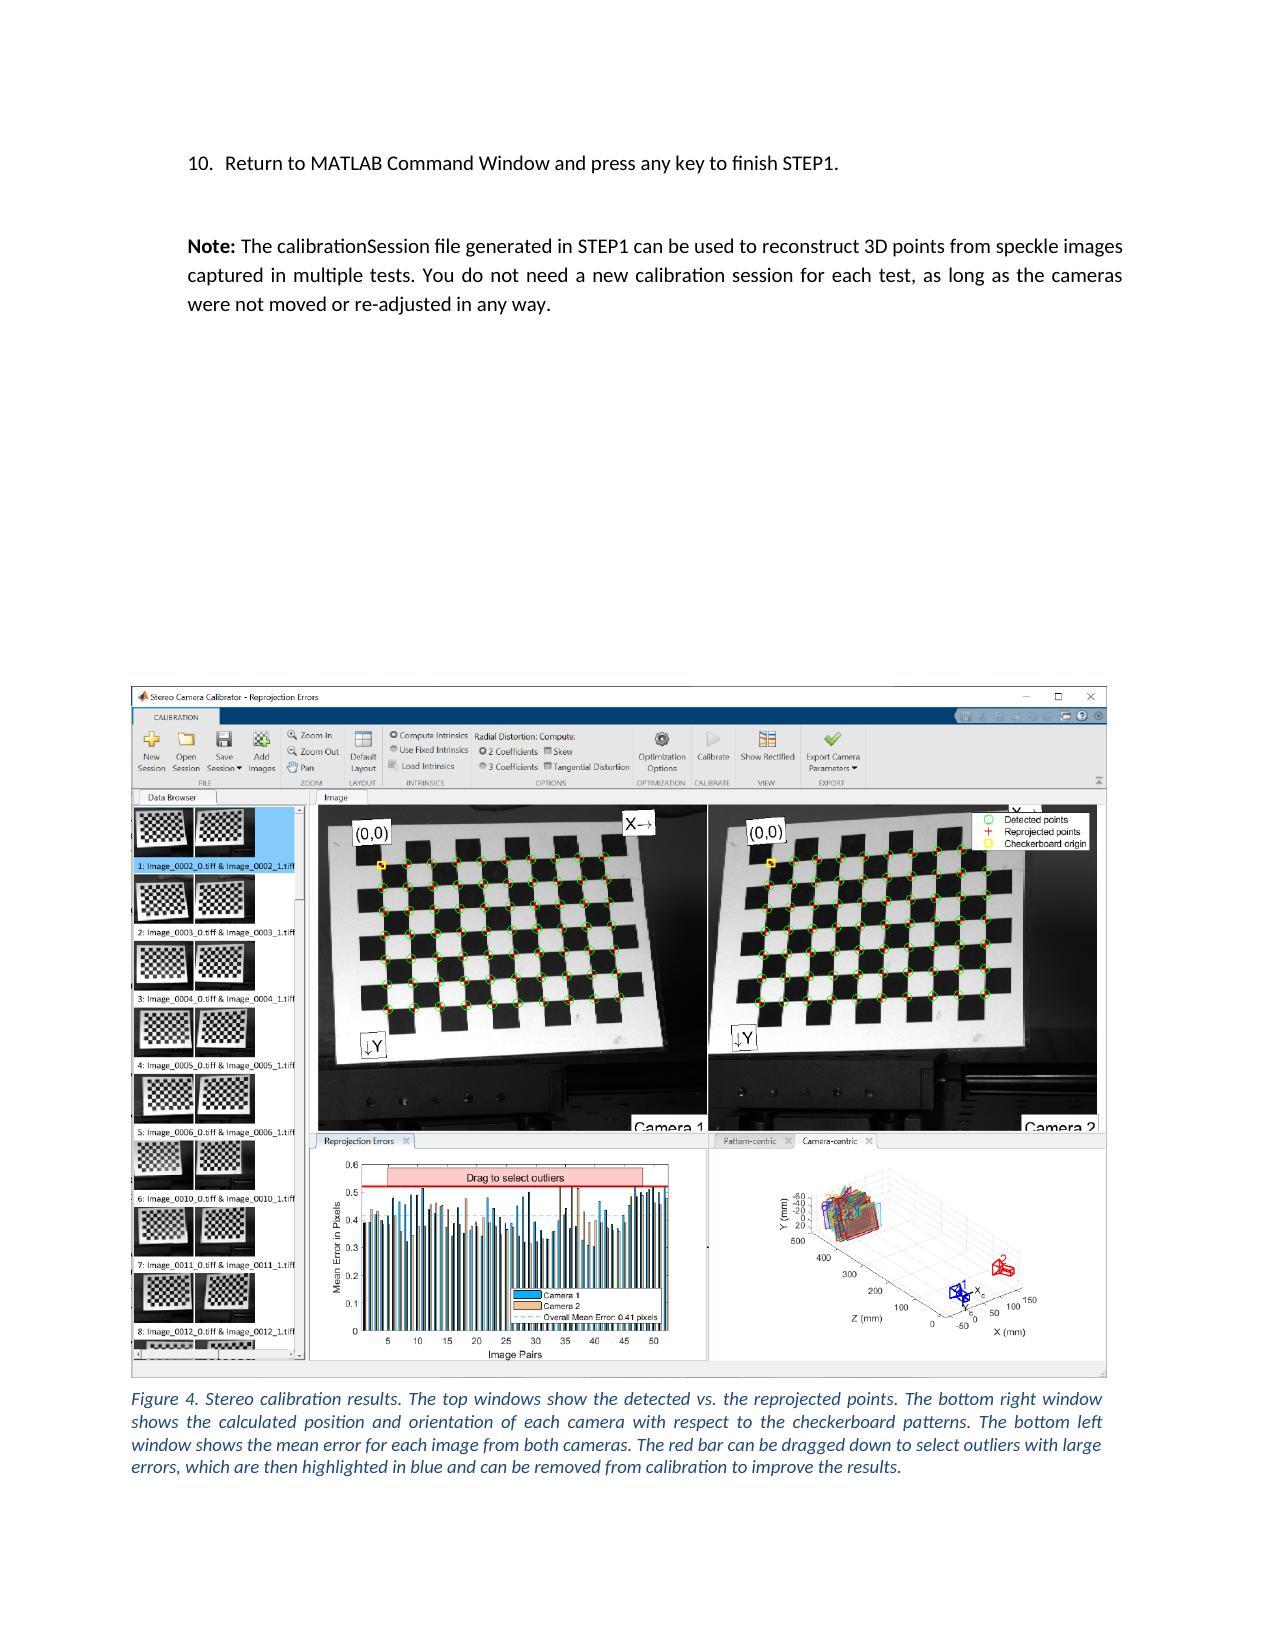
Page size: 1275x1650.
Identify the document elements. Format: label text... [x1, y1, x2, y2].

text Note: The calibrationSession file generated in STEP1 can be used to reconstruct 3D points from speckle images captured in multiple tests. You do not need a new calibration session for each test, as long as the cameras were not moved or re-adjusted in any way. [187, 233, 1125, 317]
list Return to MATLAB Command Window and press any key to finish STEP1. [187, 150, 1125, 175]
picture [131, 686, 1107, 1378]
